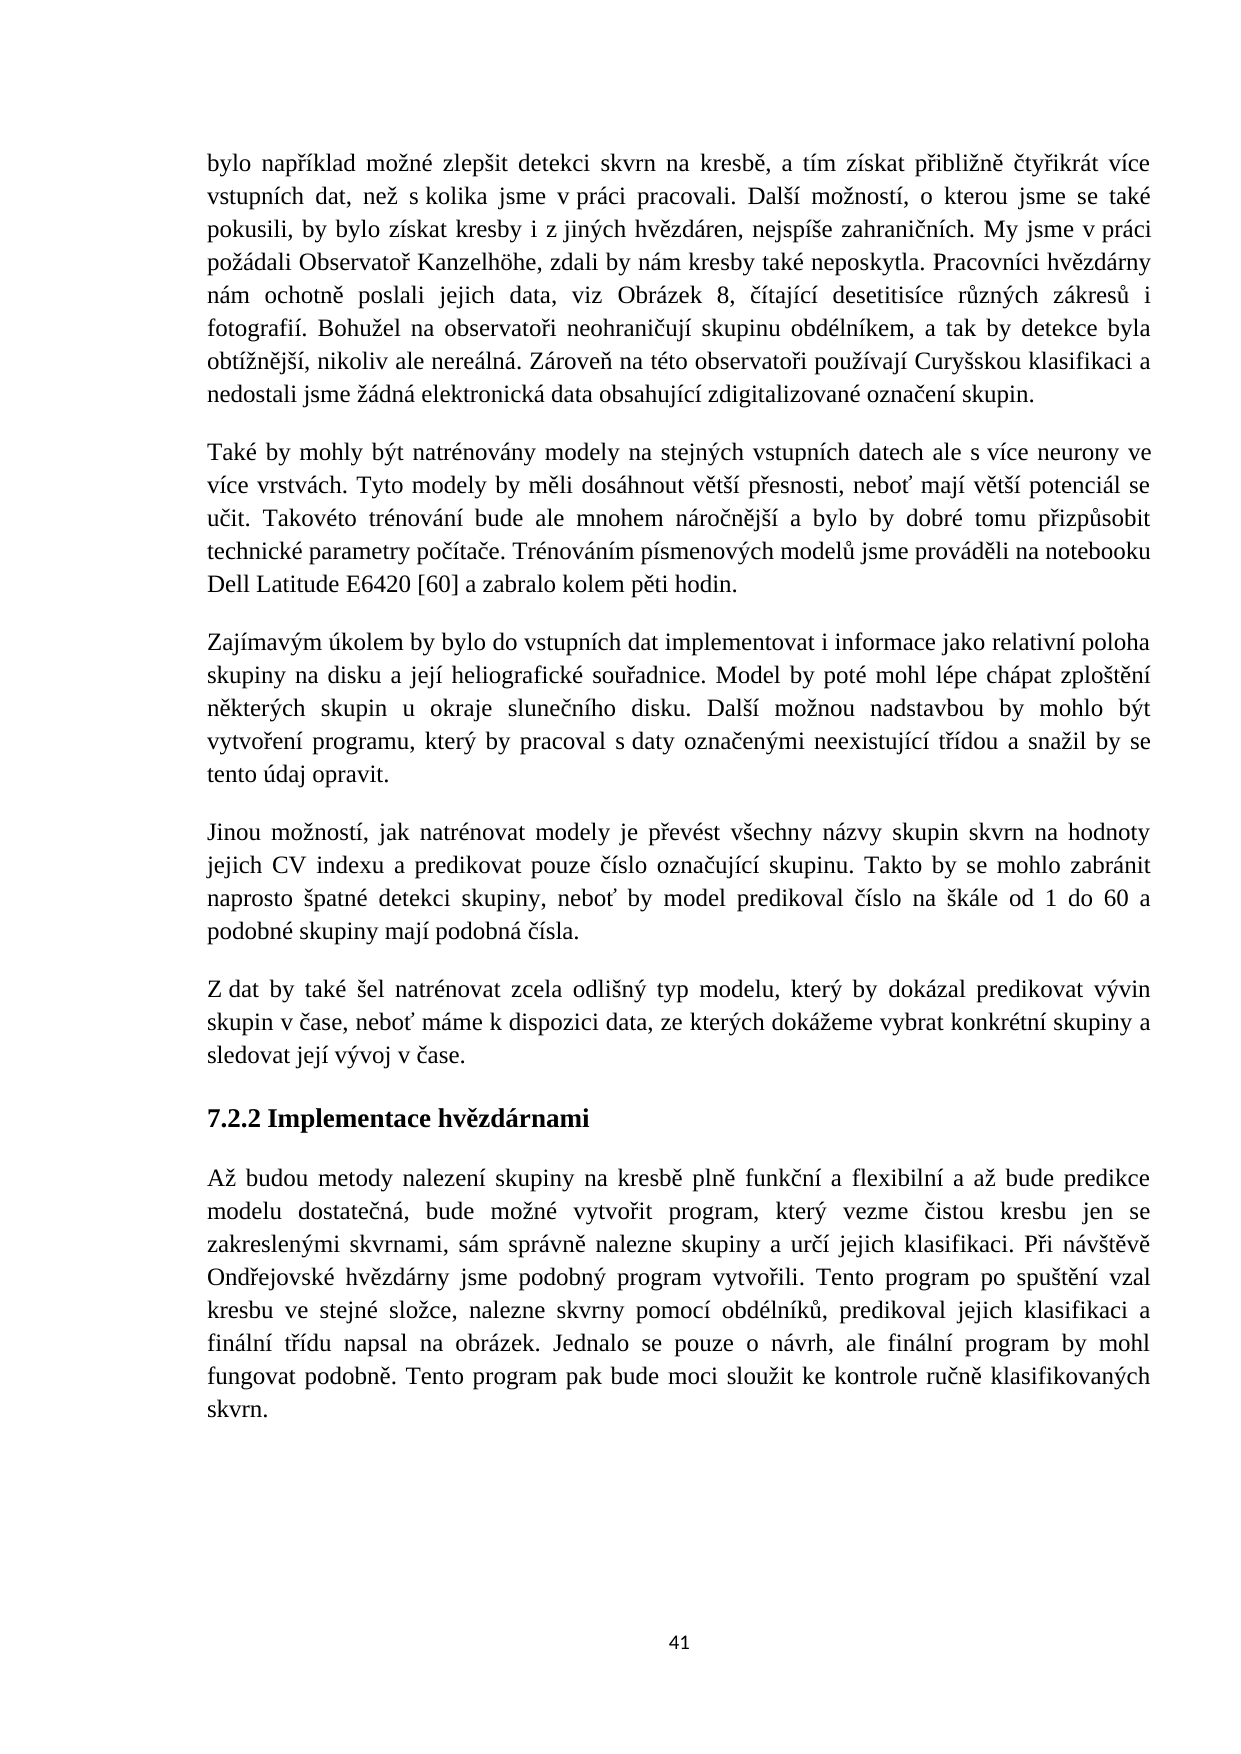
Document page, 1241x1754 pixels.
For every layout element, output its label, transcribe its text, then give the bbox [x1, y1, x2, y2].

text Z dat by také šel natrénovat zcela odlišný typ modelu, který by dokázal predikovat vývin skupin v čase, neboť máme k dispozici data, ze kterých dokážeme vybrat konkrétní skupiny a sledovat její vývoj v čase. [207, 974, 1152, 1069]
text Zajímavým úkolem by bylo do vstupních dat implementovat i informace jako relativní poloha skupiny na disku a její heliografické souřadnice. Model by poté mohl lépe chápat zploštění některých skupin u okraje slunečního disku. Další možnou nadstavbou by mohlo být vytvoření programu, který by pracoval s daty označenými neexistující třídou a snažil by se tento údaj opravit. [207, 627, 1152, 788]
text Také by mohly být natrénovány modely na stejných vstupních datech ale s více neurony ve více vrstvách. Tyto modely by měli dosáhnout větší přesnosti, neboť mají větší potenciál se učit. Takovéto trénování bude ale mnohem náročnější a bylo by dobré tomu přizpůsobit technické parametry počítače. Trénováním písmenových modelů jsme prováděli na notebooku Dell Latitude E6420 [60] a zabralo kolem pěti hodin. [207, 437, 1152, 598]
text Až budou metody nalezení skupiny na kresbě plně funkční a flexibilní a až bude predikce modelu dostatečná, bude možné vytvořit program, který vezme čistou kresbu jen se zakreslenými skvrnami, sám správně nalezne skupiny a určí jejich klasifikaci. Při návštěvě Ondřejovské hvězdárny jsme podobný program vytvořili. Tento program po spuštění vzal kresbu ve stejné složce, nalezne skvrny pomocí obdélníků, predikoval jejich klasifikaci a finální třídu napsal na obrázek. Jednalo se pouze o návrh, ale finální program by mohl fungovat podobně. Tento program pak bude moci sloužit ke kontrole ručně klasifikovaných skvrn. [207, 1163, 1152, 1423]
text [207, 148, 1152, 408]
text Jinou možností, jak natrénovat modely je převést všechny názvy skupin skvrn na hodnoty jejich CV indexu a predikovat pouze číslo označující skupinu. Takto by se mohlo zabránit naprosto špatné detekci skupiny, neboť by model predikoval číslo na škále od 1 do 60 a podobné skupiny mají podobná čísla. [207, 817, 1152, 945]
subtitle Implementace hvězdárnami [207, 1102, 1152, 1133]
